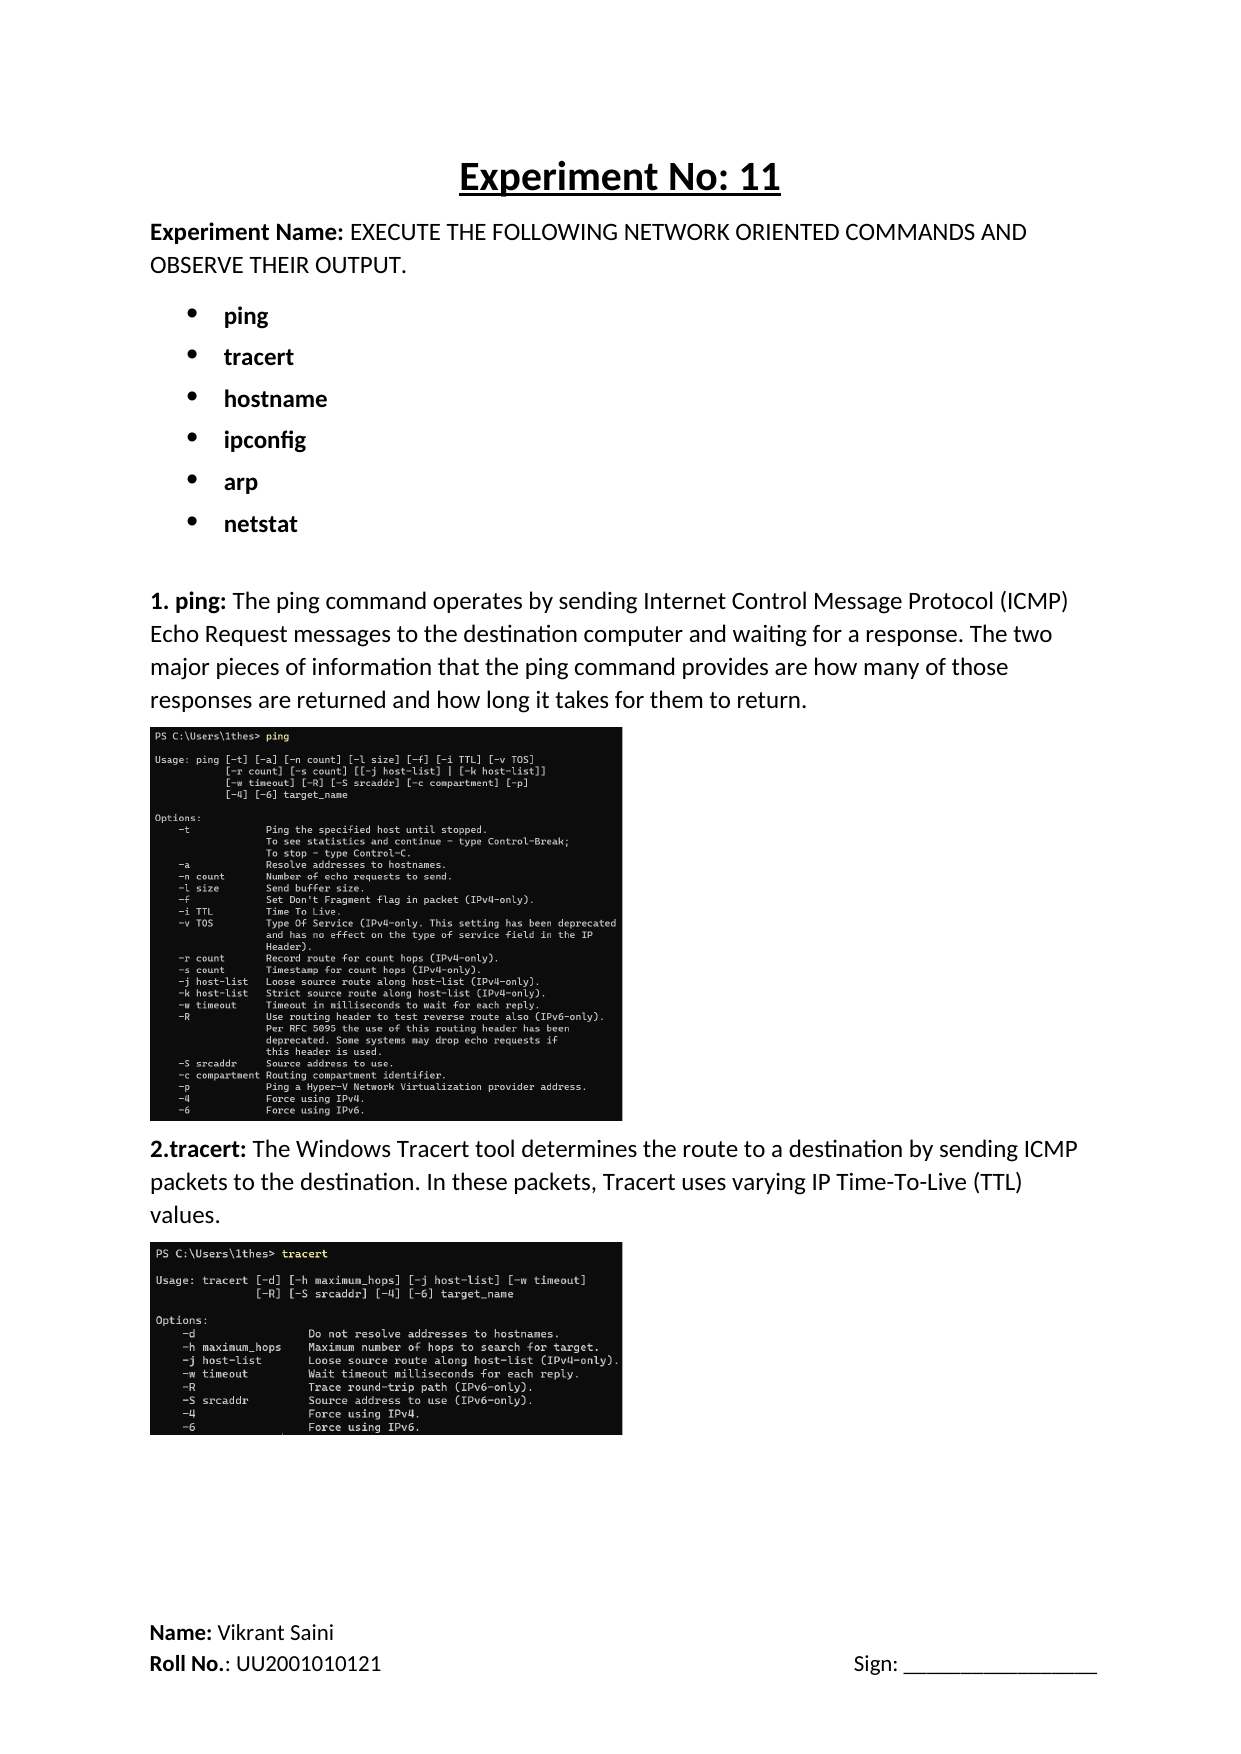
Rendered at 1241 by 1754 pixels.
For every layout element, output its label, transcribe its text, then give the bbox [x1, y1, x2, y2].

picture [150, 727, 623, 1121]
list ping [186, 293, 1090, 331]
list netstat [186, 501, 1090, 539]
text 2.tracert: The Windows Tracert tool determines the route to a destination by sending ICMP packets to the destination. In these packets, Tracert uses varying IP Time-To-Live (TTL) values. [150, 1133, 1090, 1230]
list arp [186, 459, 1090, 497]
list ipconfig [186, 417, 1090, 456]
text Experiment No: 11 [150, 150, 1090, 201]
text 1. ping: The ping command operates by sending Internet Control Message Protocol (ICMP) Echo Request messages to the destination computer and waiting for a response. The two major pieces of information that the ping command provides are how many of those responses are returned and how long it takes for them to return. [150, 586, 1090, 715]
list tracert [186, 334, 1090, 373]
list hostname [186, 376, 1090, 414]
text Experiment Name: EXECUTE THE FOLLOWING NETWORK ORIENTED COMMANDS AND OBSERVE THEIR OUTPUT. [150, 217, 1090, 280]
picture [150, 1242, 623, 1435]
